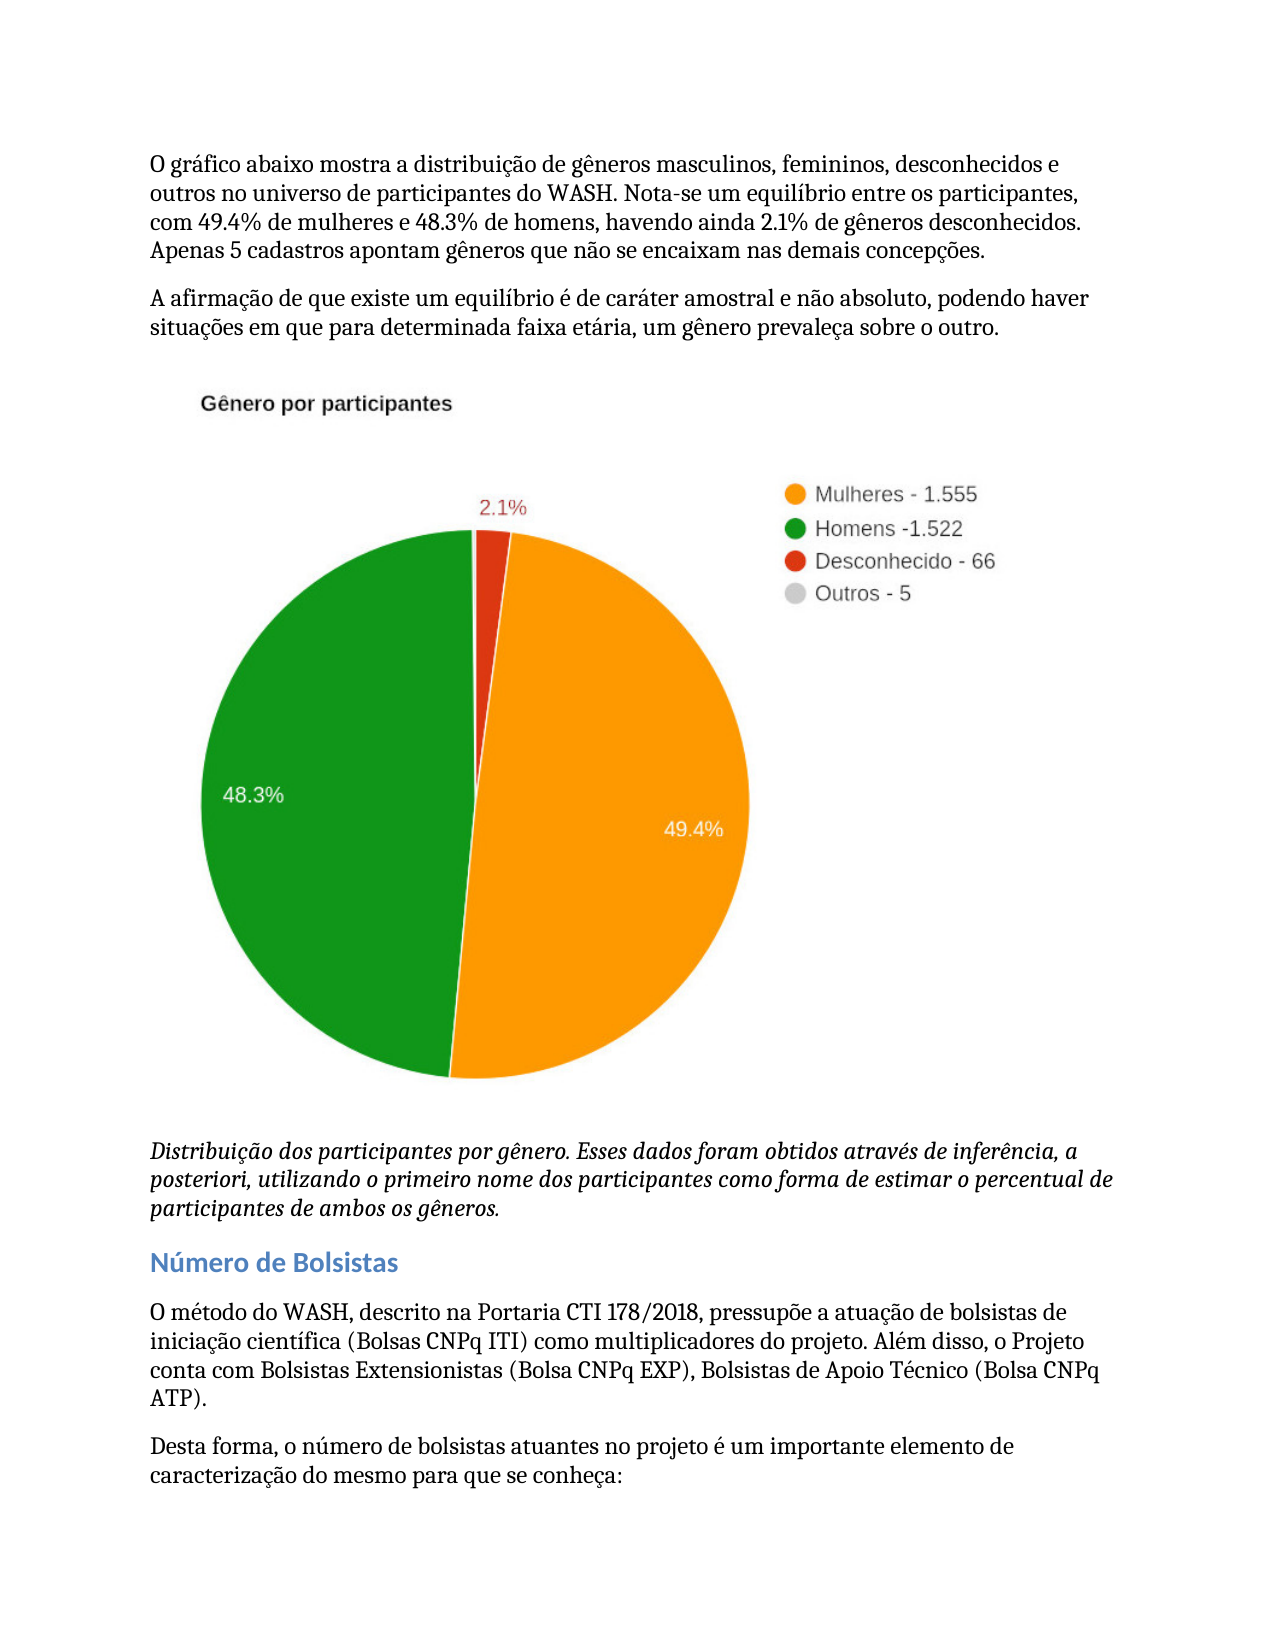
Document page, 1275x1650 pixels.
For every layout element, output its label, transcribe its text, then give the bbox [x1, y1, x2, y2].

picture [168, 360, 1044, 1116]
subtitle Número de Bolsistas [150, 1244, 1125, 1279]
text A afirmação de que existe um equilı́brio é de caráter amostral e não absoluto, podendo haver situações em que para determinada faixa etária, um gênero prevaleça sobre o outro. [150, 284, 1125, 341]
text Desta forma, o número de bolsistas atuantes no projeto é um importante elemento de caracterização do mesmo para que se conheça: [150, 1432, 1125, 1489]
text Distribuição dos participantes por gênero. Esses dados foram obtidos através de inferência, a posteriori, utilizando o primeiro nome dos participantes como forma de estimar o percentual de participantes de ambos os gêneros. [150, 1137, 1125, 1223]
text O gráfico abaixo mostra a distribuição de gêneros masculinos, femininos, desconhecidos e outros no universo de participantes do WASH. Nota-se um equilı́brio entre os participantes, com 49.4% de mulheres e 48.3% de homens, havendo ainda 2.1% de gêneros desconhecidos. Apenas 5 cadastros apontam gêneros que não se encaixam nas demais concepções. [150, 150, 1125, 265]
text O método do WASH, descrito na Portaria CTI 178/2018, pressupõe a atuação de bolsistas de iniciação cientı́fica (Bolsas CNPq ITI) como multiplicadores do projeto. Além disso, o Projeto conta com Bolsistas Extensionistas (Bolsa CNPq EXP), Bolsistas de Apoio Técnico (Bolsa CNPq ATP). [150, 1298, 1125, 1413]
